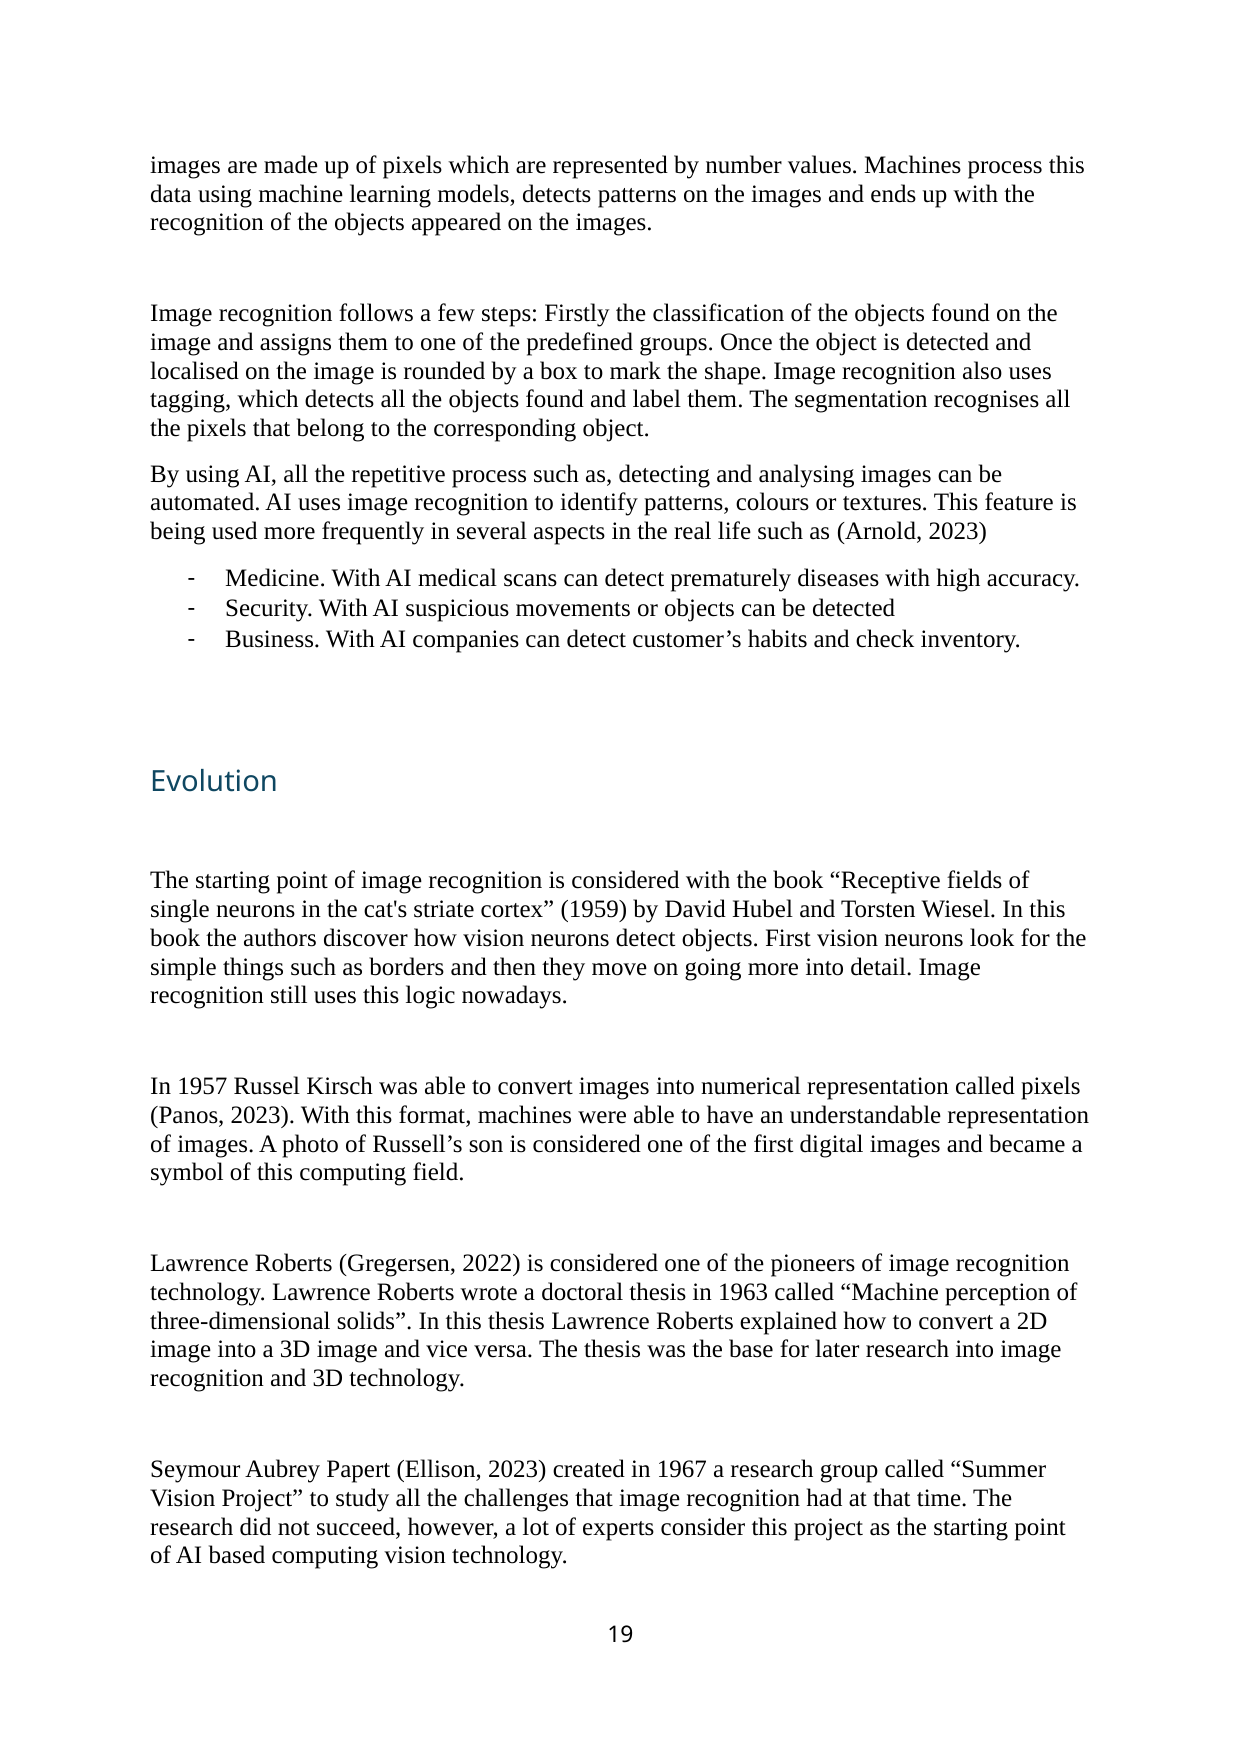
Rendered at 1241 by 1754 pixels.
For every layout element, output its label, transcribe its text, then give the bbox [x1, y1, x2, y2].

text The starting point of image recognition is considered with the book “Receptive fields of single neurons in the cat's striate cortex” (1959) by David Hubel and Torsten Wiesel. In this book the authors discover how vision neurons detect objects. First vision neurons look for the simple things such as borders and then they move on going more into detail. Image recognition still uses this logic nowadays. [150, 865, 1090, 1009]
list Medicine. With AI medical scans can detect prematurely diseases with high accuracy. [187, 562, 1090, 592]
text In 1957 Russel Kirsch was able to convert images into numerical representation called pixels (Panos, 2023). With this format, machines were able to have an understandable representation of images. A photo of Russell’s son is considered one of the first digital images and became a symbol of this computing field. [150, 1071, 1090, 1186]
text Seymour Aubrey Papert (Ellison, 2023) created in 1967 a research group called “Summer Vision Project” to study all the challenges that image recognition had at that time. The research did not succeed, however, a lot of experts consider this project as the starting point of AI based computing vision technology. [150, 1454, 1090, 1569]
subtitle Evolution [150, 761, 1090, 800]
list Business. With AI companies can detect customer’s habits and check inventory. [187, 623, 1090, 653]
text Lawrence Roberts (Gregersen, 2022) is considered one of the pioneers of image recognition technology. Lawrence Roberts wrote a doctoral thesis in 1963 called “Machine perception of three-dimensional solids”. In this thesis Lawrence Roberts explained how to convert a 2D image into a 3D image and vice versa. The thesis was the base for later research into image recognition and 3D technology. [150, 1248, 1090, 1392]
text Image recognition follows a few steps: Firstly the classification of the objects found on the image and assigns them to one of the predefined groups. Once the object is detected and localised on the image is rounded by a box to mark the shape. Image recognition also uses tagging, which detects all the objects found and label them. The segmentation recognises all the pixels that belong to the corresponding object. [150, 298, 1090, 442]
list Security. With AI suspicious movements or objects can be detected [187, 592, 1090, 623]
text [150, 150, 1090, 236]
text By using AI, all the repetitive process such as, detecting and analysing images can be automated. AI uses image recognition to identify patterns, colours or textures. This feature is being used more frequently in several aspects in the real life such as [150, 459, 1090, 545]
